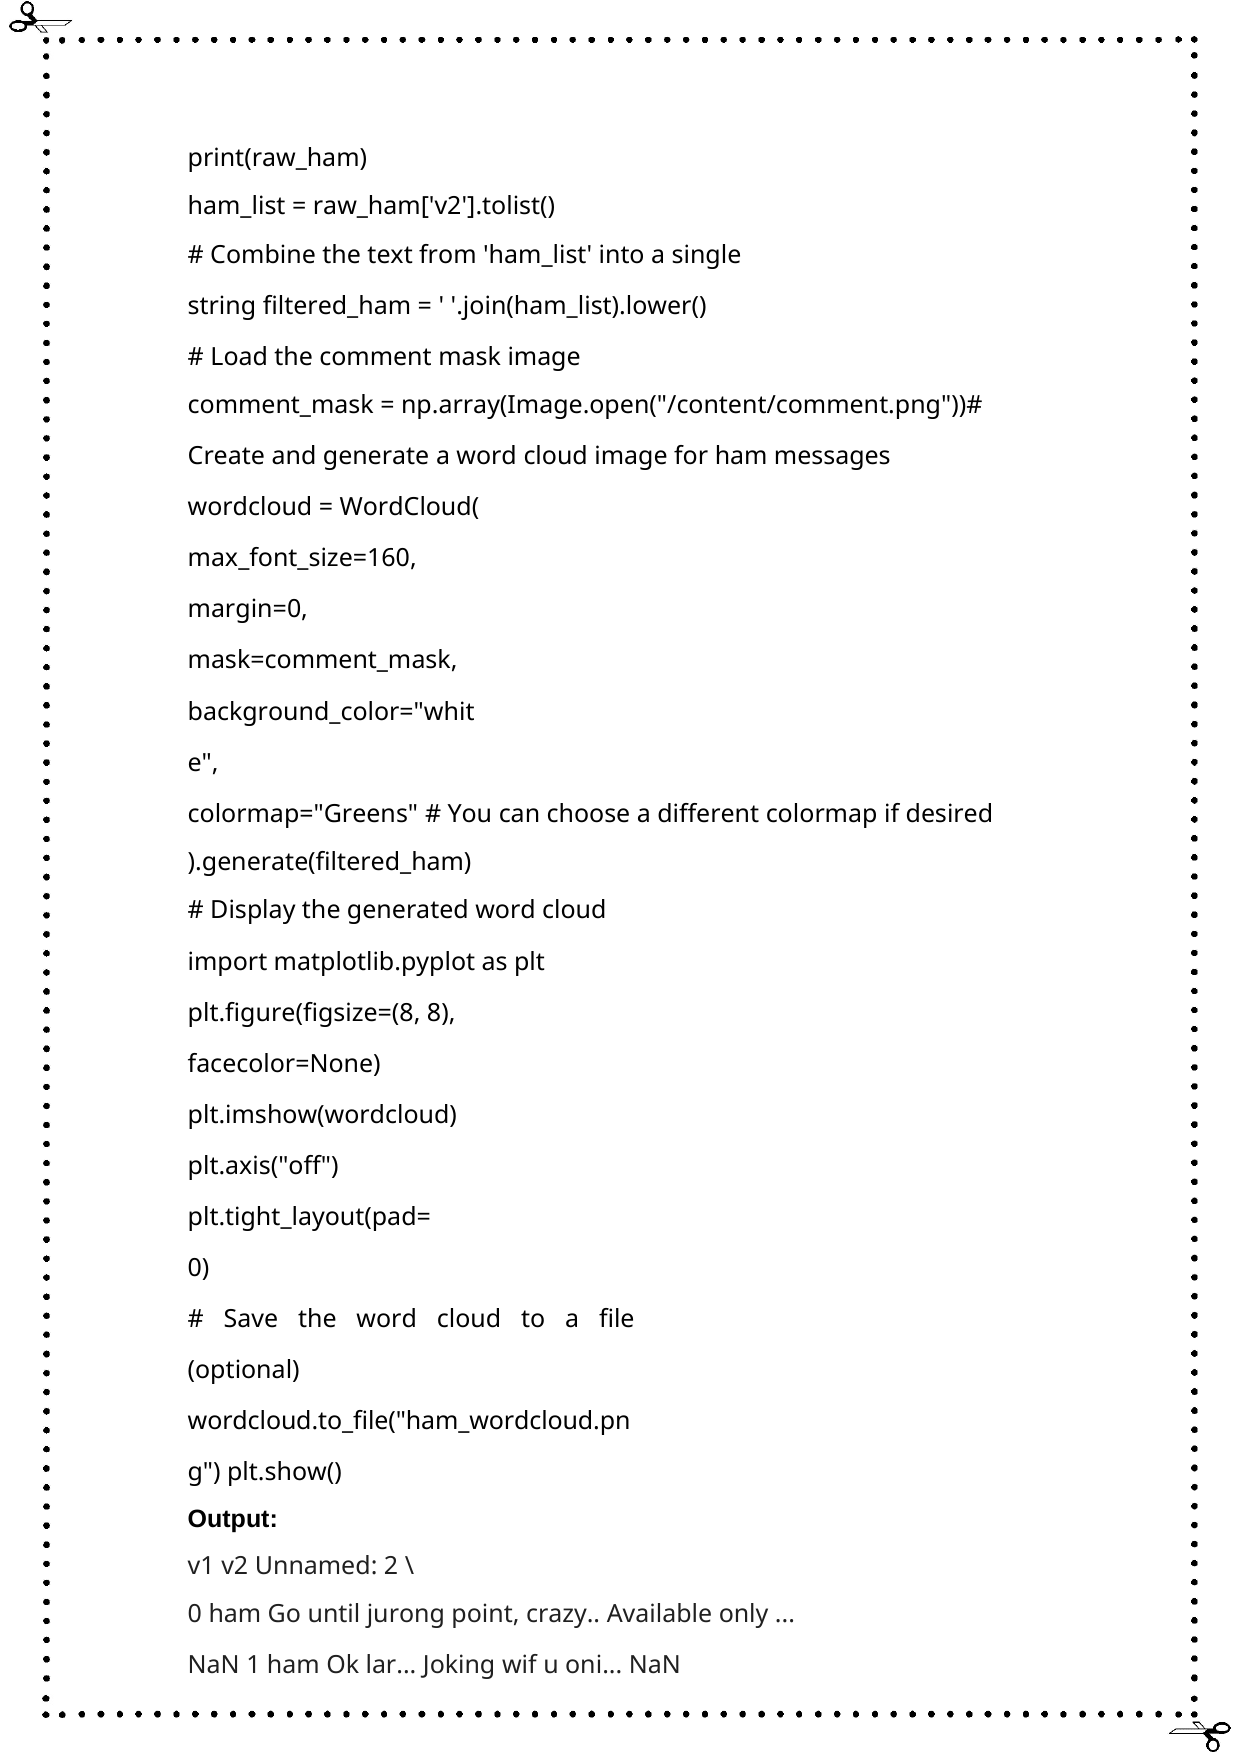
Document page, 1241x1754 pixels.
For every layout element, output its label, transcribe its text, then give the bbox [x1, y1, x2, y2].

text colormap="Greens" # You can choose a different colormap if desired [187, 795, 1090, 829]
text # Combine the text from 'ham_list' into a single string filtered_ham = ' '.join(ham_list).lower() [187, 236, 774, 322]
text # Save the word cloud to a file (optional) wordcloud.to_file("ham_wordcloud.png") plt.show() [187, 1301, 635, 1488]
text plt.axis("off") plt.tight_layout(pad=0) [187, 1147, 437, 1283]
picture [8, 1, 1232, 1752]
text v1 v2 Unnamed: 2 \ [187, 1548, 1090, 1582]
text # Load the comment mask image [187, 338, 1090, 373]
text ham_list = raw_ham['v2'].tolist() [187, 188, 1090, 222]
text wordcloud = WordCloud( max_font_size=160, margin=0, mask=comment_mask, background_color="white", [187, 489, 486, 778]
text # Display the generated word cloud import matplotlib.pyplot as plt plt.figure(figsize=(8, 8), facecolor=None) plt.imshow(wordcloud) [187, 892, 635, 1130]
subtitle Output: [187, 1505, 1090, 1533]
text print(raw_ham) [187, 139, 1090, 174]
text comment_mask = np.array(Image.open("/content/comment.png"))# Create and generate a word cloud image for ham messages [187, 387, 1012, 472]
text 0 ham Go until jurong point, crazy.. Available only ... NaN 1 ham Ok lar... Joking wif u oni... NaN [187, 1596, 823, 1681]
picture [42, 1694, 66, 1718]
text ).generate(filtered_ham) [187, 844, 1090, 878]
